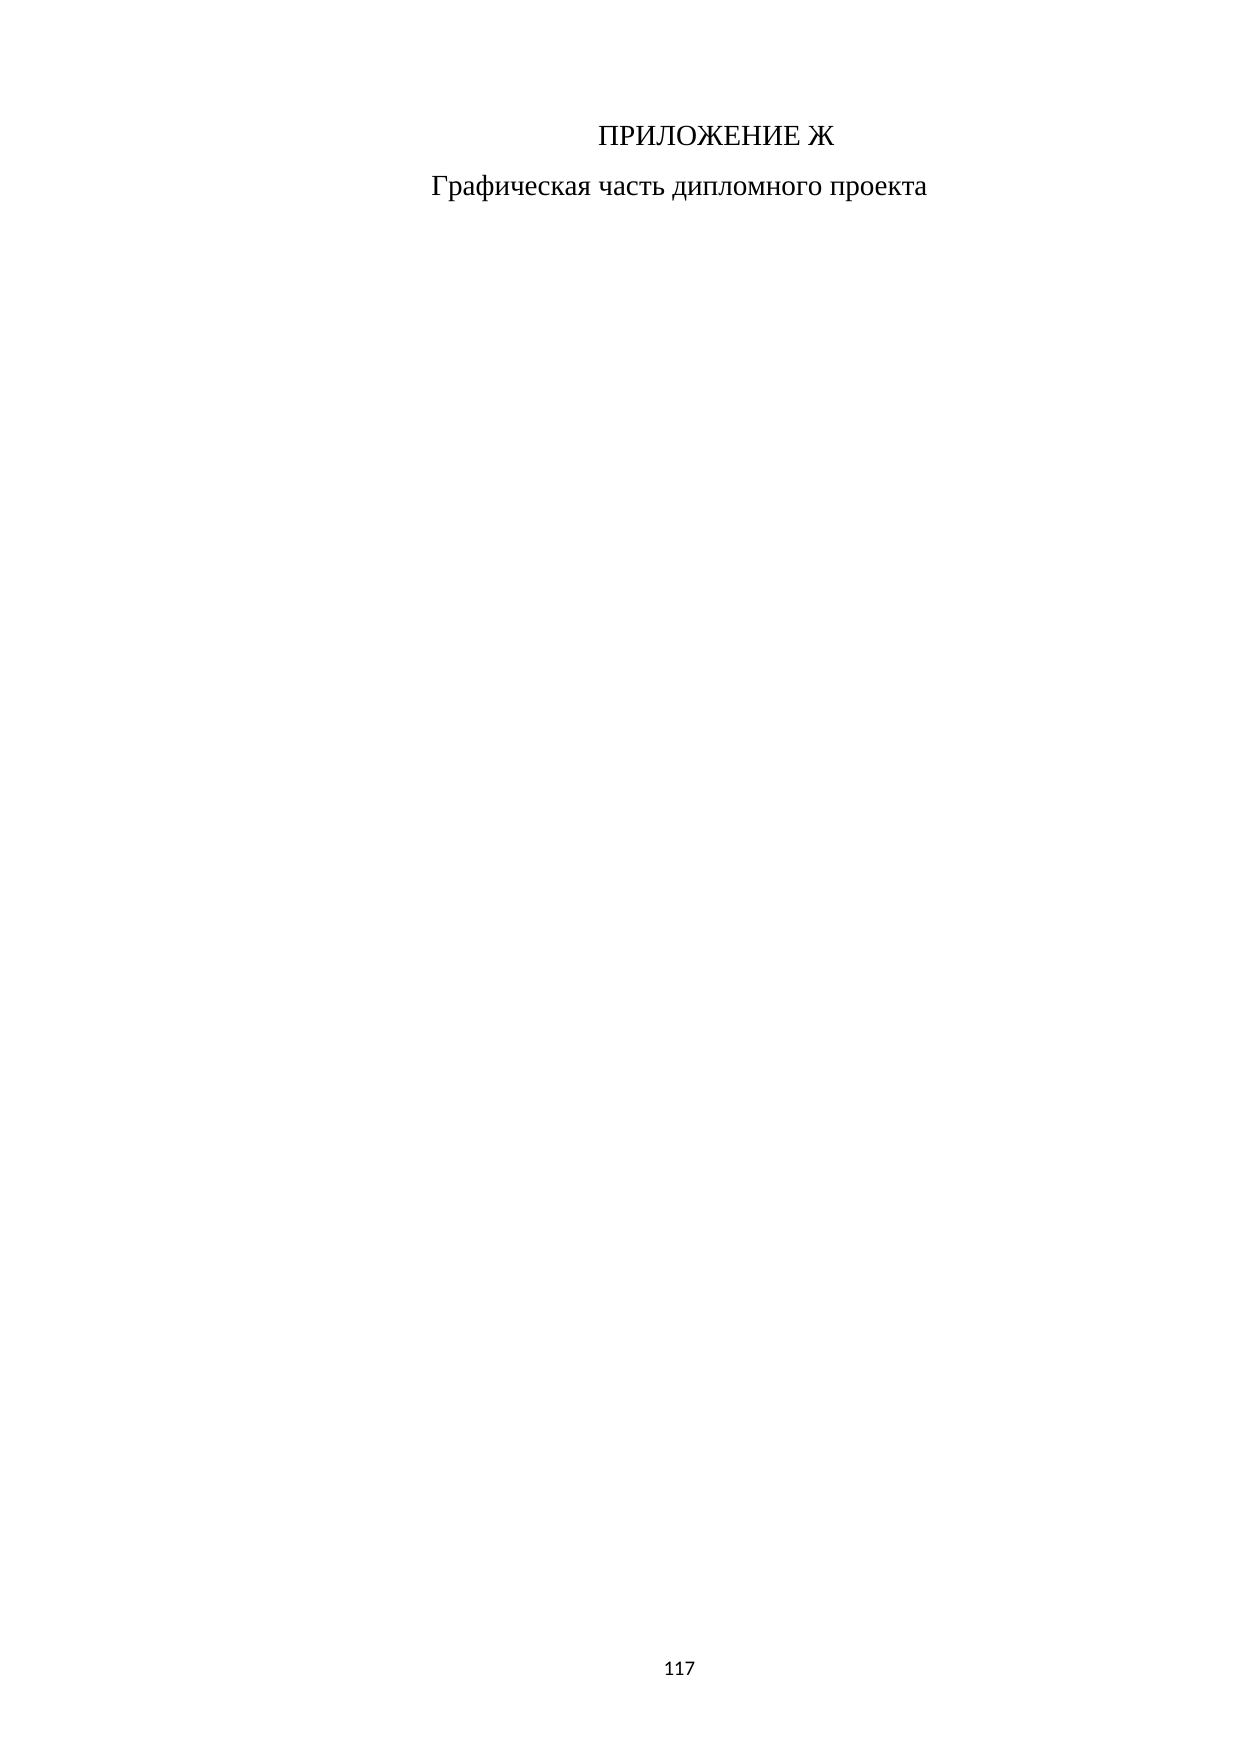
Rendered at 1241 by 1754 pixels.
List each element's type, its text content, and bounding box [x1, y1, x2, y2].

text Графическая часть дипломного проекта [177, 168, 1181, 202]
text ПРИЛОЖЕНИЕ Ж [177, 118, 1181, 152]
